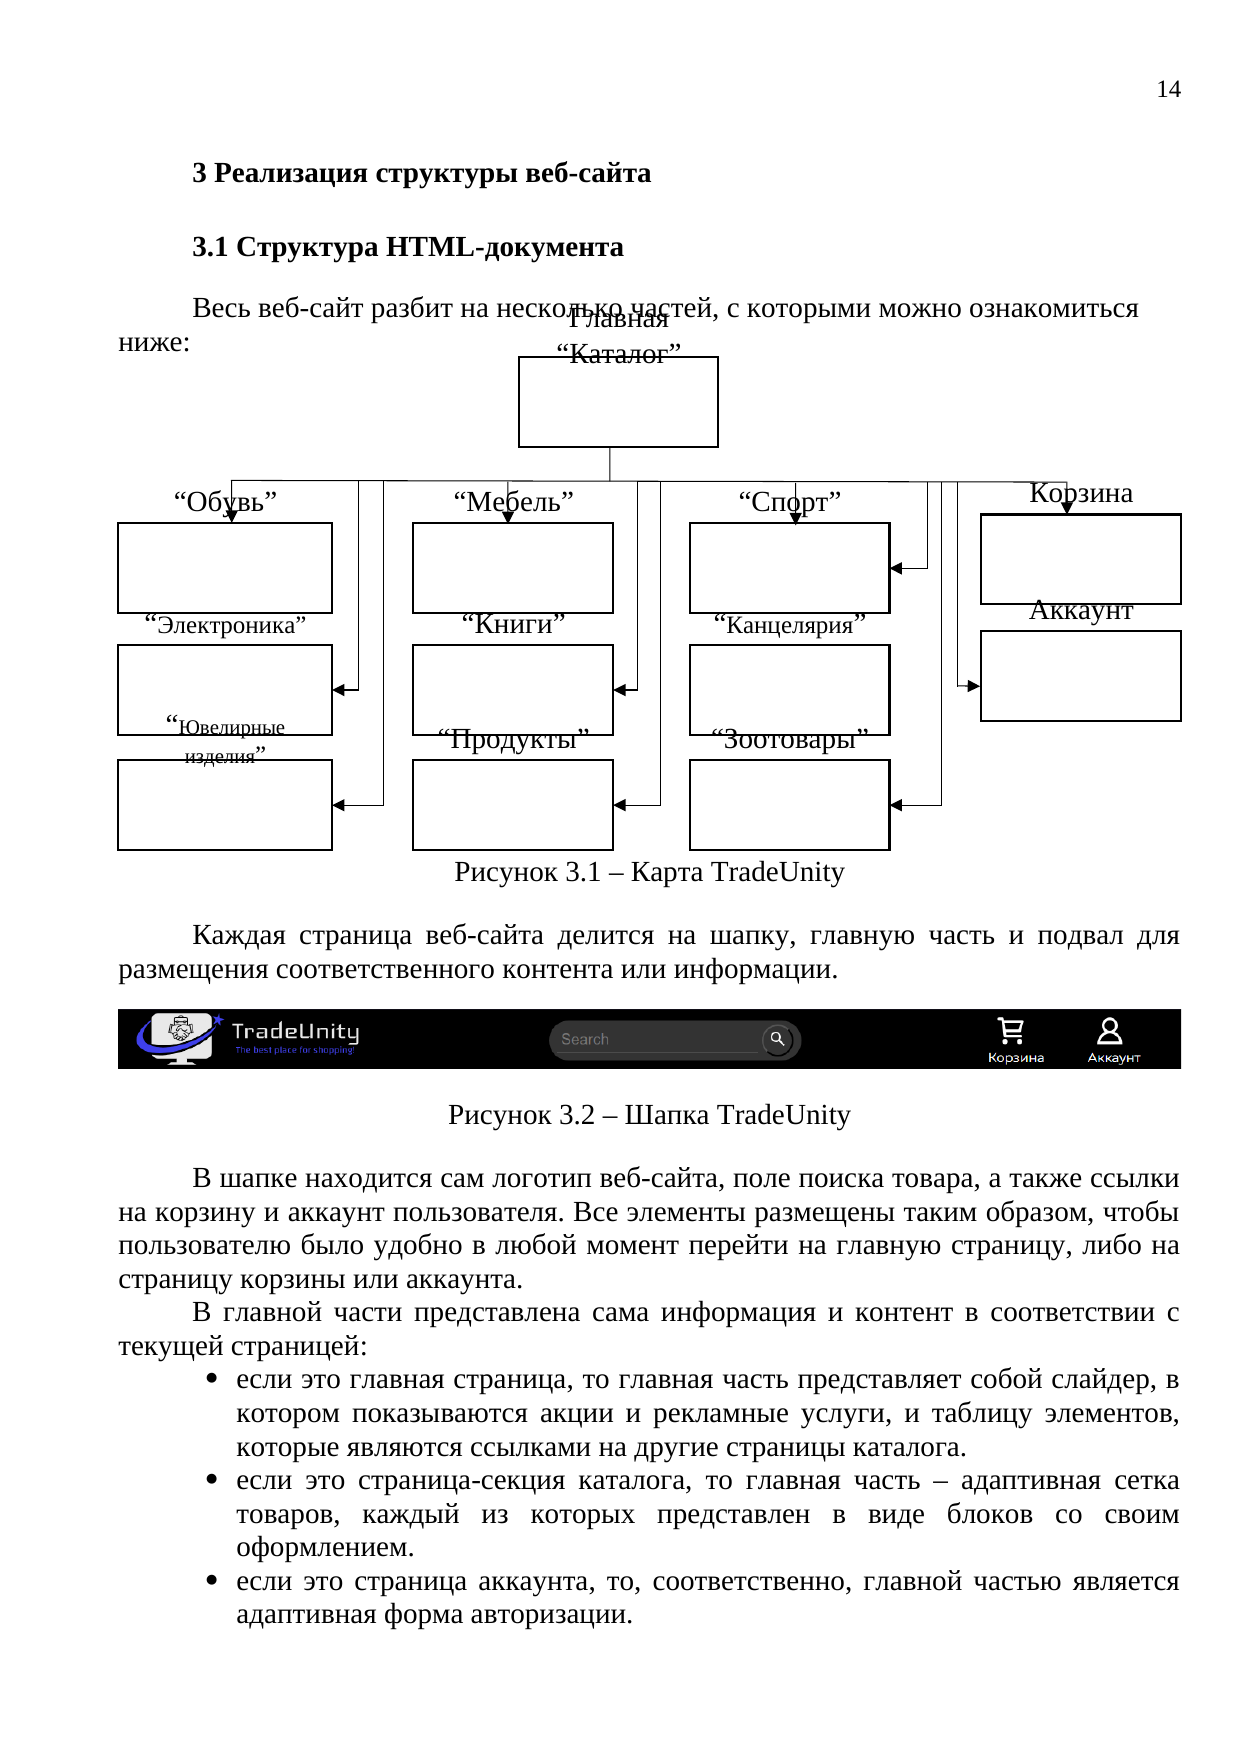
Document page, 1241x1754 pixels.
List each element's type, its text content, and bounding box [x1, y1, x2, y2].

text Весь веб-сайт разбит на несколько частей, с которыми можно ознакомиться ниже: [118, 481, 358, 689]
list если это страница-секция каталога, то главная часть – адаптивная сетка товаров, каждый из которых представлен в виде блоков со своим оформлением. [207, 1462, 1181, 1563]
text Рисунок 3.2 – Шапка TradeUnity [118, 1097, 1181, 1131]
list если это страница аккаунта, то, соответственно, главной частью является адаптивная форма авторизации. [207, 1563, 1181, 1630]
subtitle Реализация структуры веб-сайта [192, 156, 1181, 189]
text В главной части представлена сама информация и контент в соответствии с текущей страницей: [118, 1294, 1181, 1361]
subtitle Структура HTML-документа [192, 229, 1181, 263]
text Весь веб-сайт разбит на несколько частей, с которыми можно ознакомиться ниже: [118, 290, 1181, 522]
text В шапке находится сам логотип веб-сайта, поле поиска товара, а также ссылки на корзину и аккаунт пользователя. Все элементы размещены таким образом, чтобы пользователю было удобно в любой момент перейти на главную страницу, либо на страницу корзины или аккаунта. [118, 1160, 1181, 1294]
text Рисунок 3.1 – Карта TradeUnity [118, 854, 1181, 888]
list если это главная страница, то главная часть представляет собой слайдер, в котором показываются акции и рекламные услуги, и таблицу элементов, которые являются ссылками на другие страницы каталога. [207, 1361, 1181, 1462]
picture [118, 1009, 1182, 1069]
text Каждая страница веб-сайта делится на шапку, главную часть и подвал для размещения соответственного контента или информации. [118, 917, 1181, 984]
text Весь веб-сайт разбит на несколько частей, с которыми можно ознакомиться ниже: [118, 482, 1181, 854]
